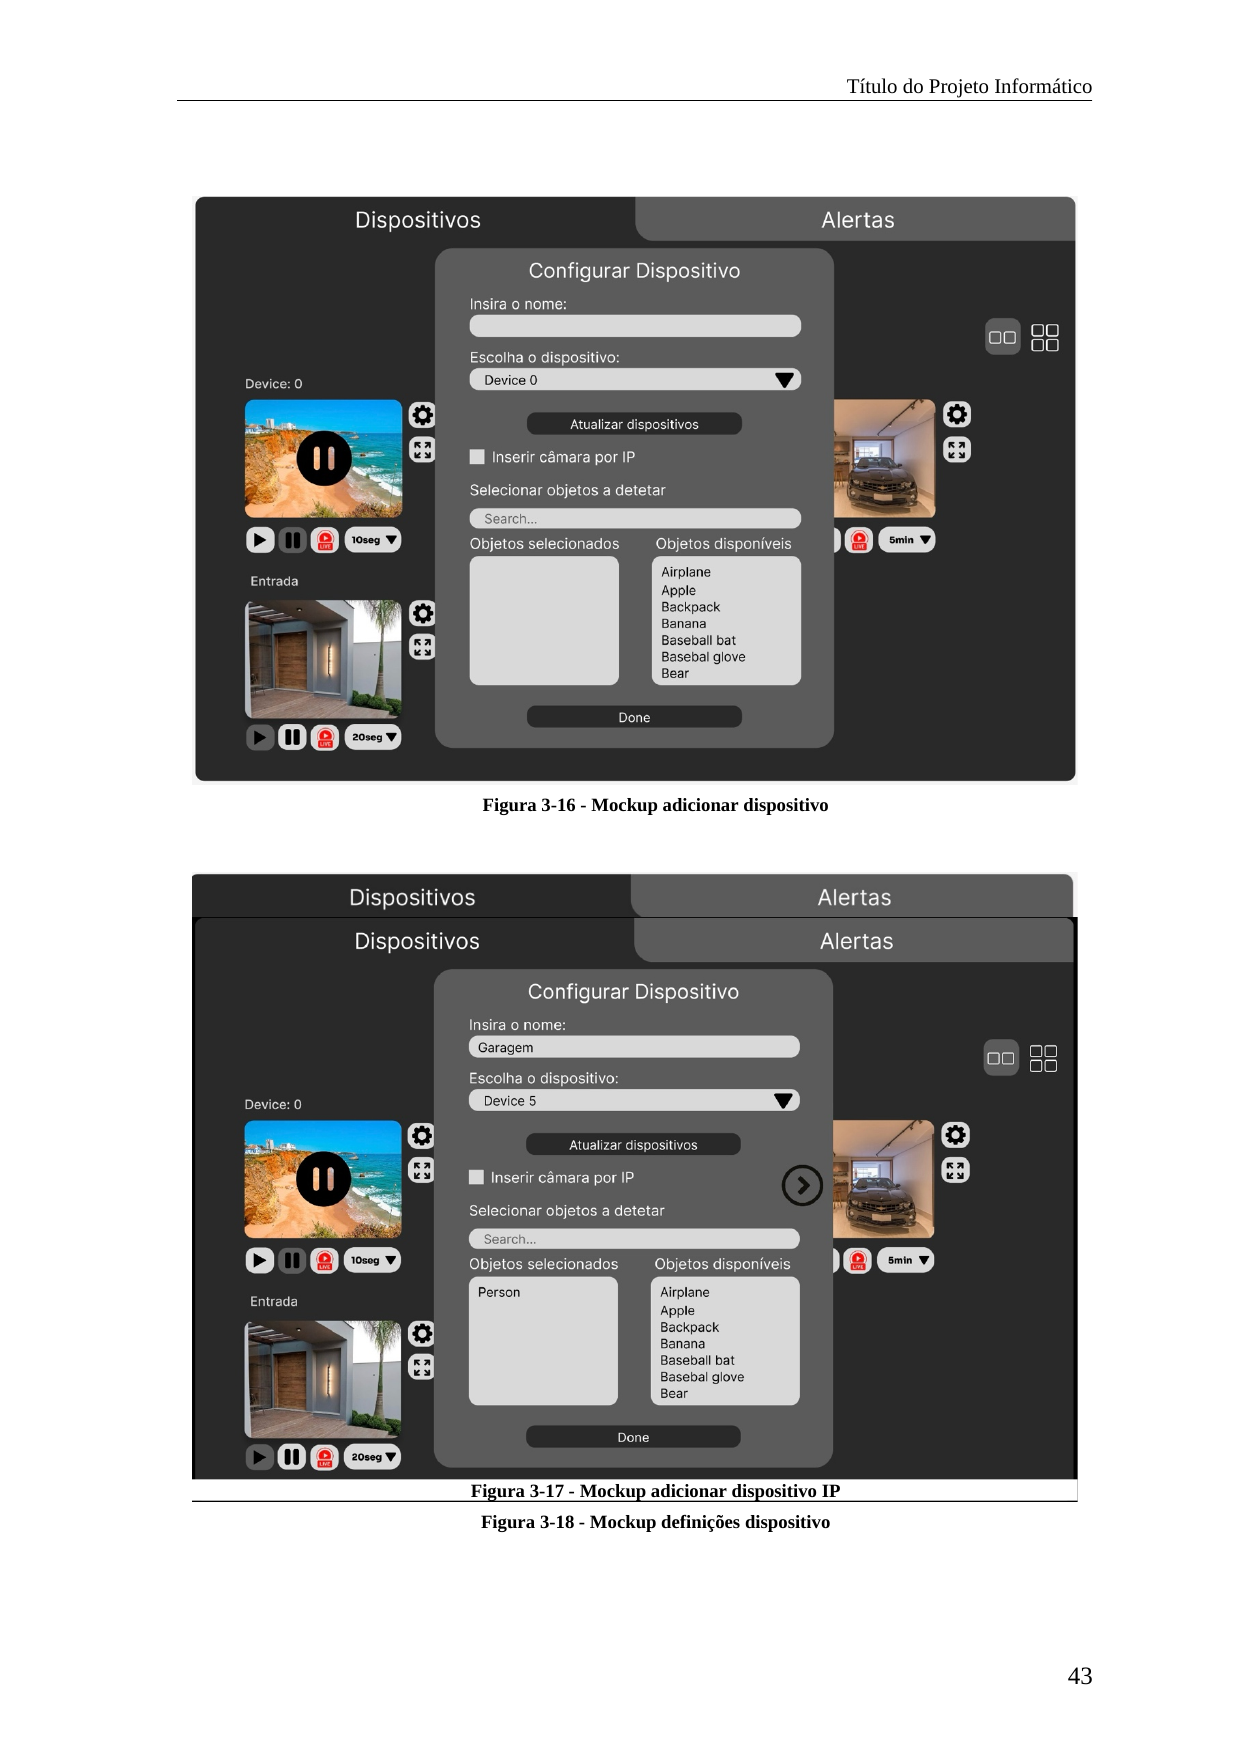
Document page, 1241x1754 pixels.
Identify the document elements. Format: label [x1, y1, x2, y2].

picture [192, 872, 1078, 1479]
picture [192, 196, 1078, 785]
